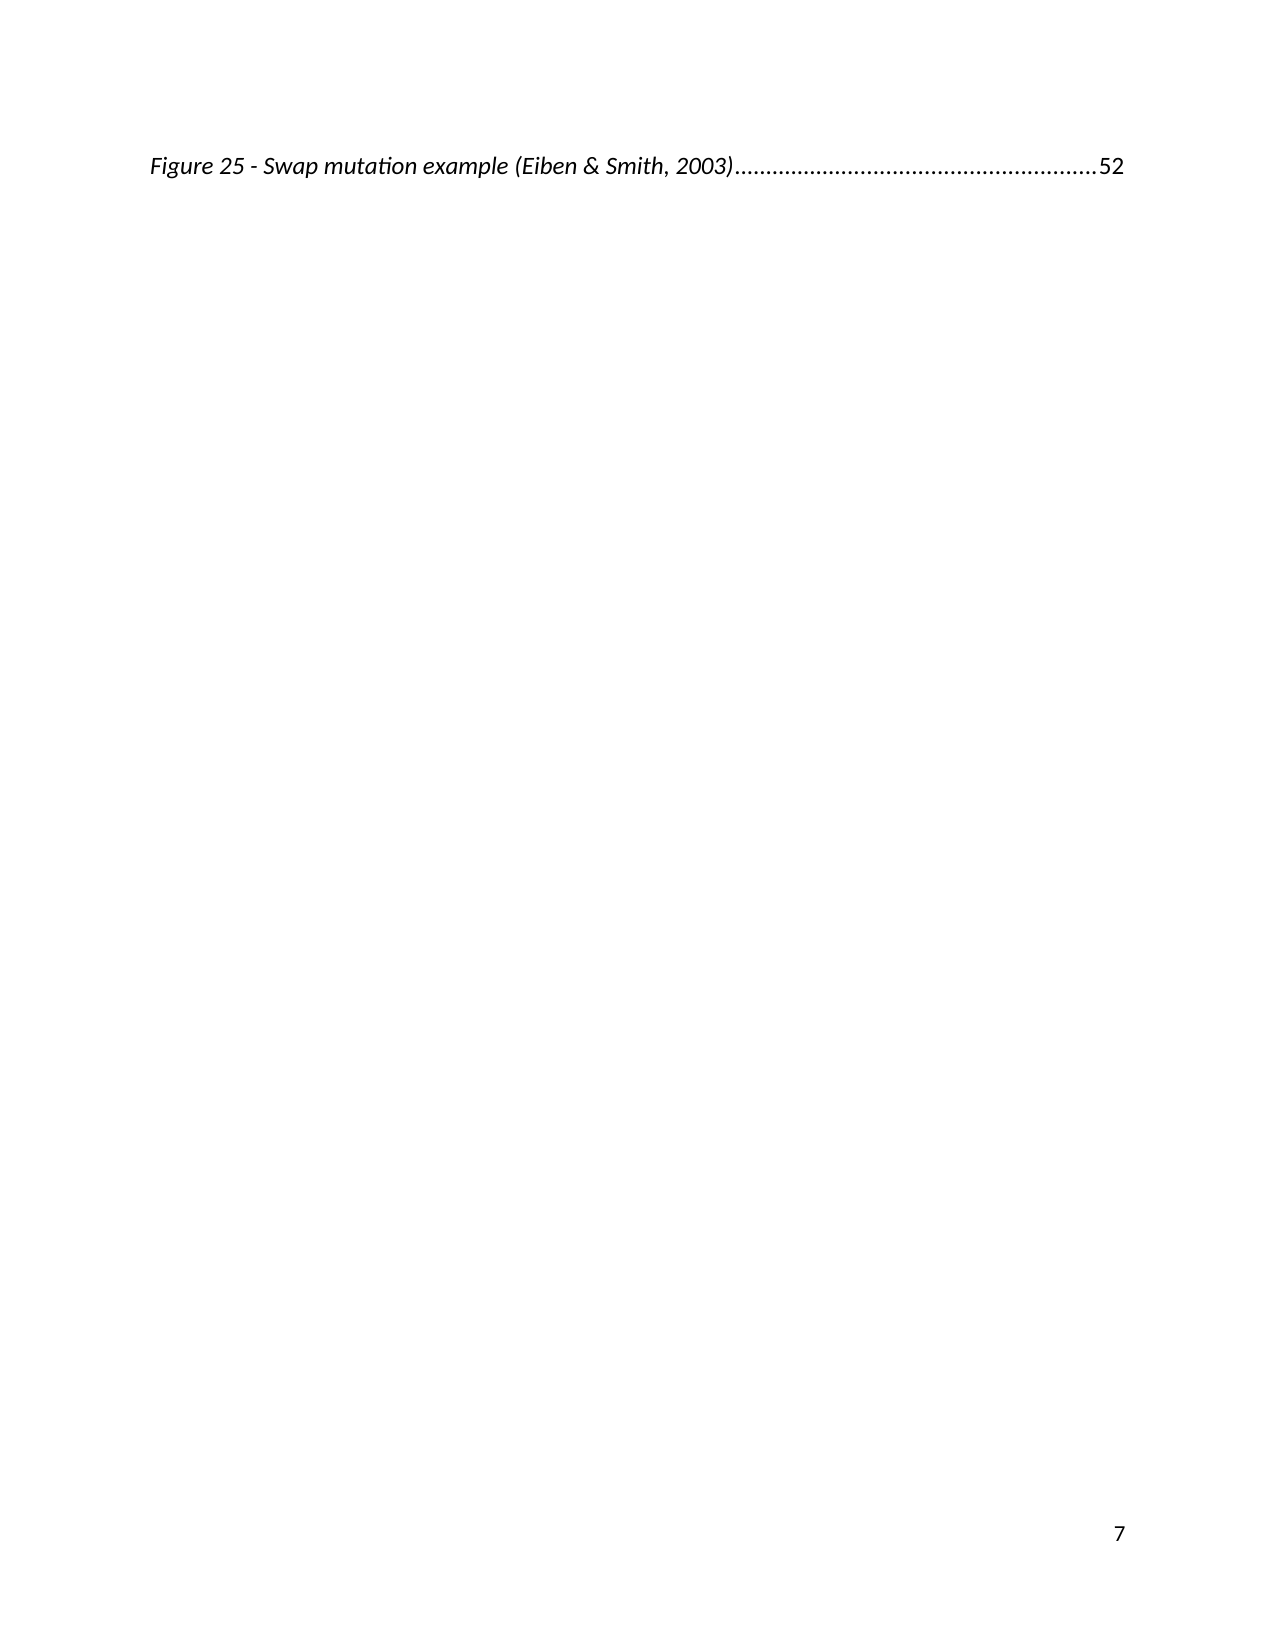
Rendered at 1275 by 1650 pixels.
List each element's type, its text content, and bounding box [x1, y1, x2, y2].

text Figure 25 - Swap mutation example (Eiben & Smith, 2003) 52 [150, 150, 1125, 181]
